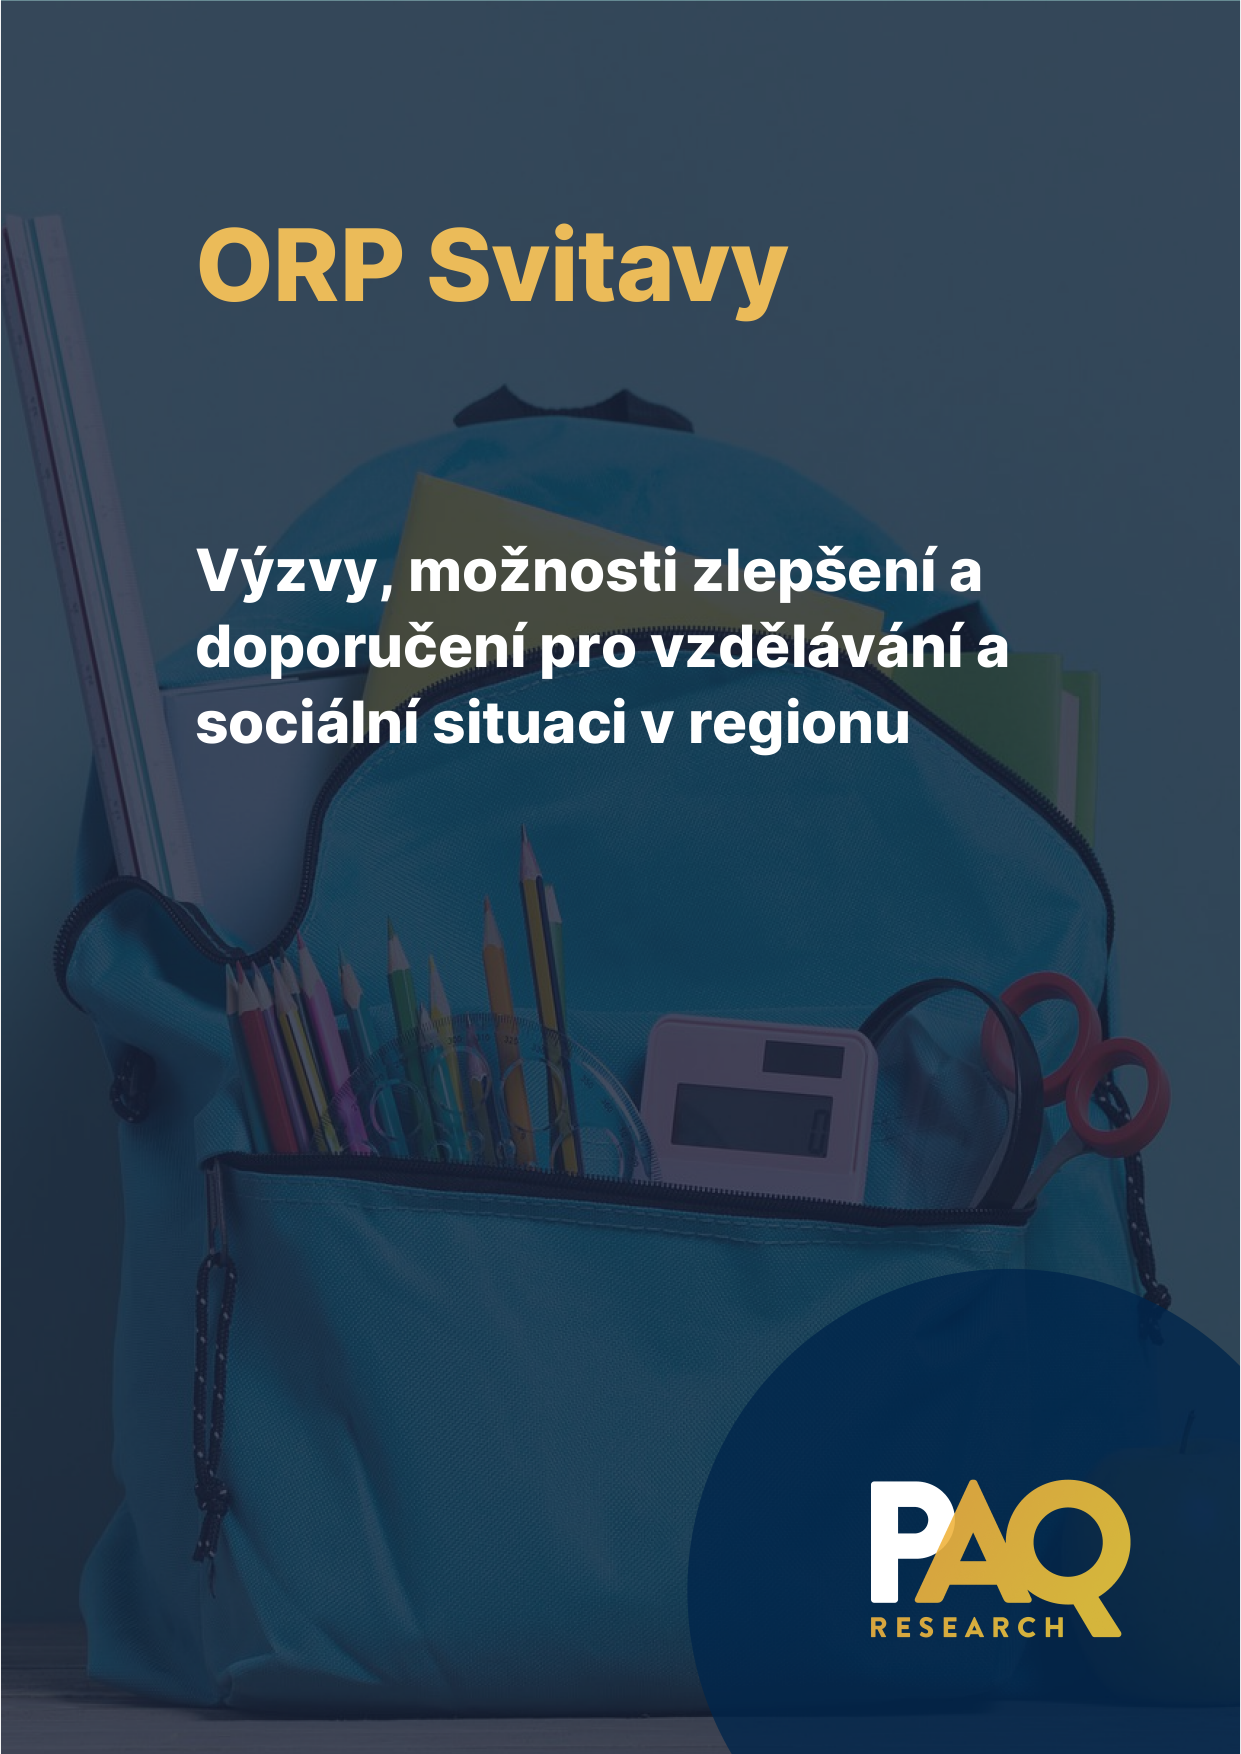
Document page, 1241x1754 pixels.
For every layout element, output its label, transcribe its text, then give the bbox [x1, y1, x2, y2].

text ORP Svitavy [195, 205, 1045, 326]
picture [0, 0, 1241, 1754]
text Výzvy, možnosti zlepšení a doporučení pro vzdělávání a sociální situaci v regionu [195, 534, 1045, 758]
